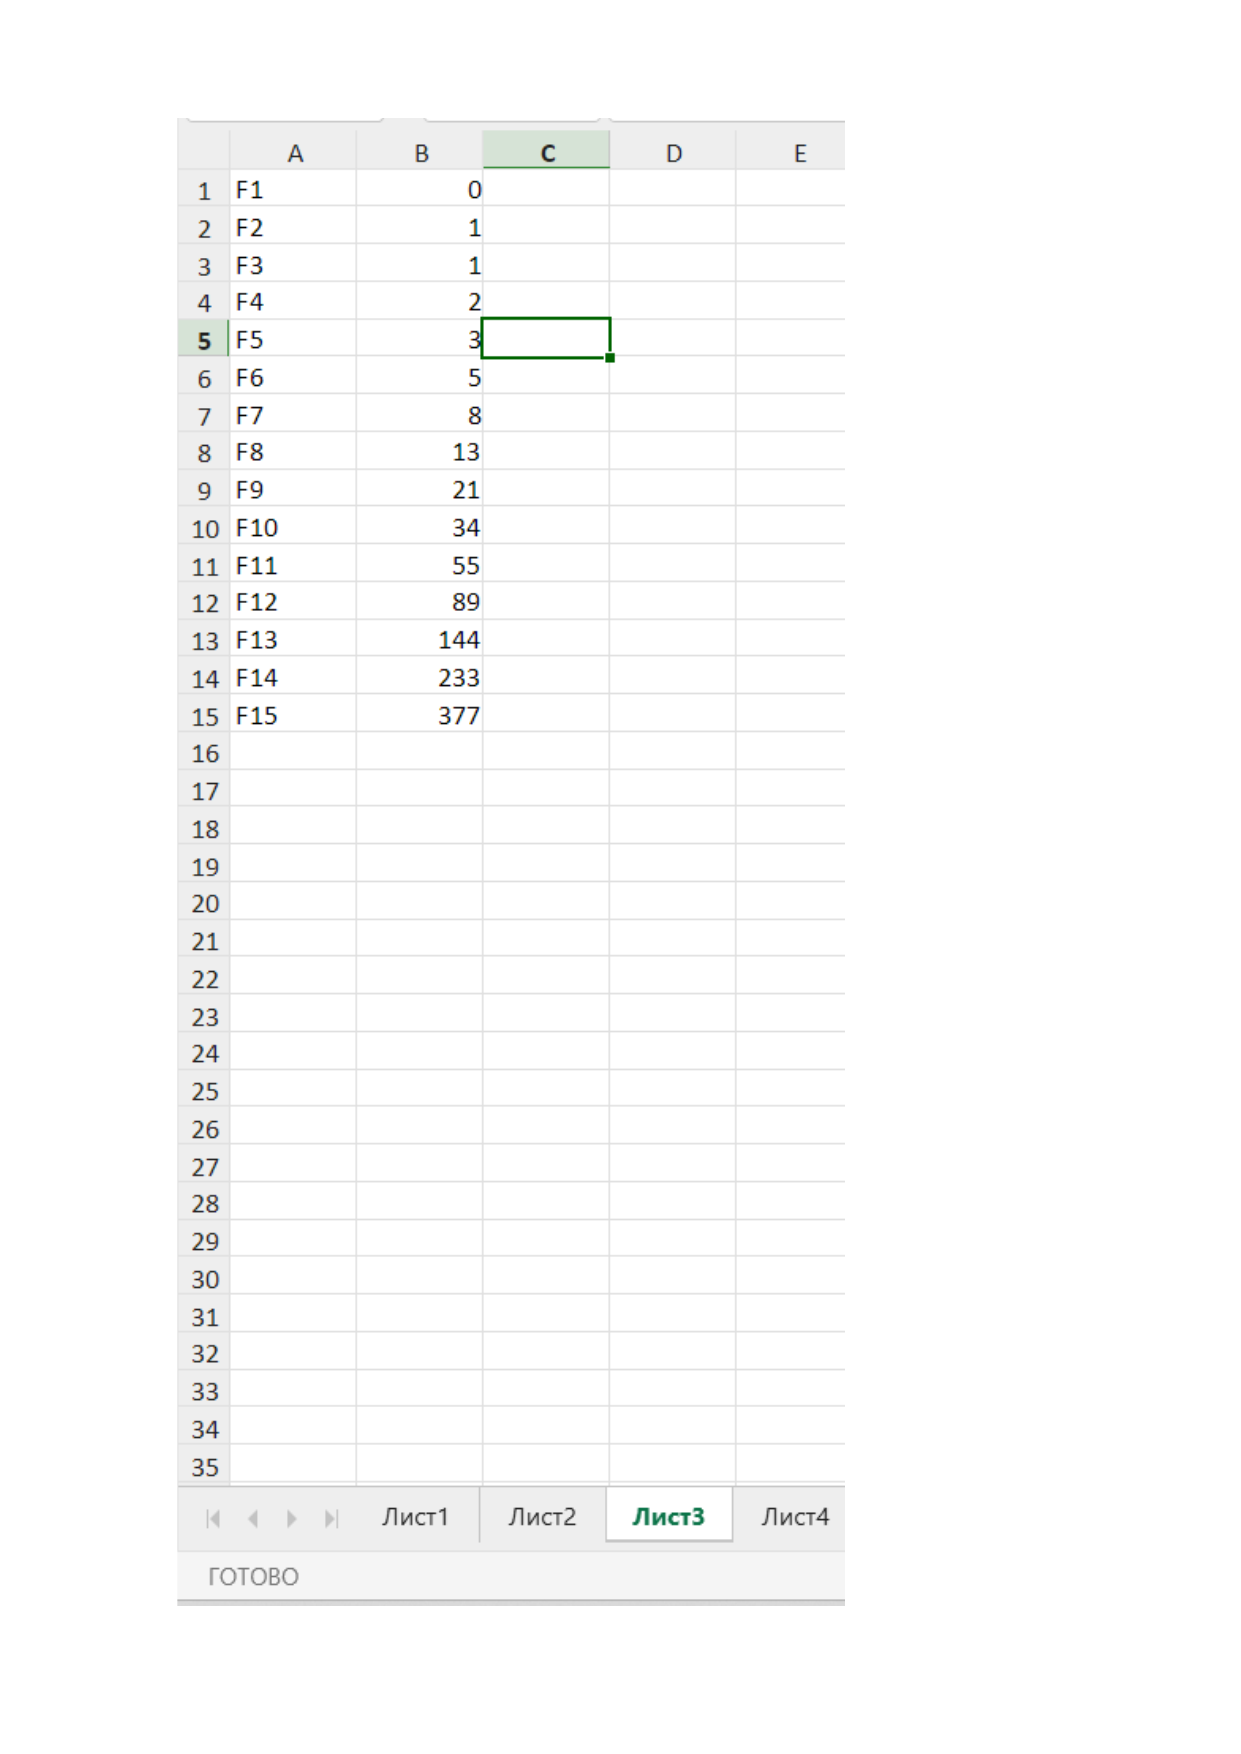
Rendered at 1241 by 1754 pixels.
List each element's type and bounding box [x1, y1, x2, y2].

picture [177, 118, 845, 1606]
